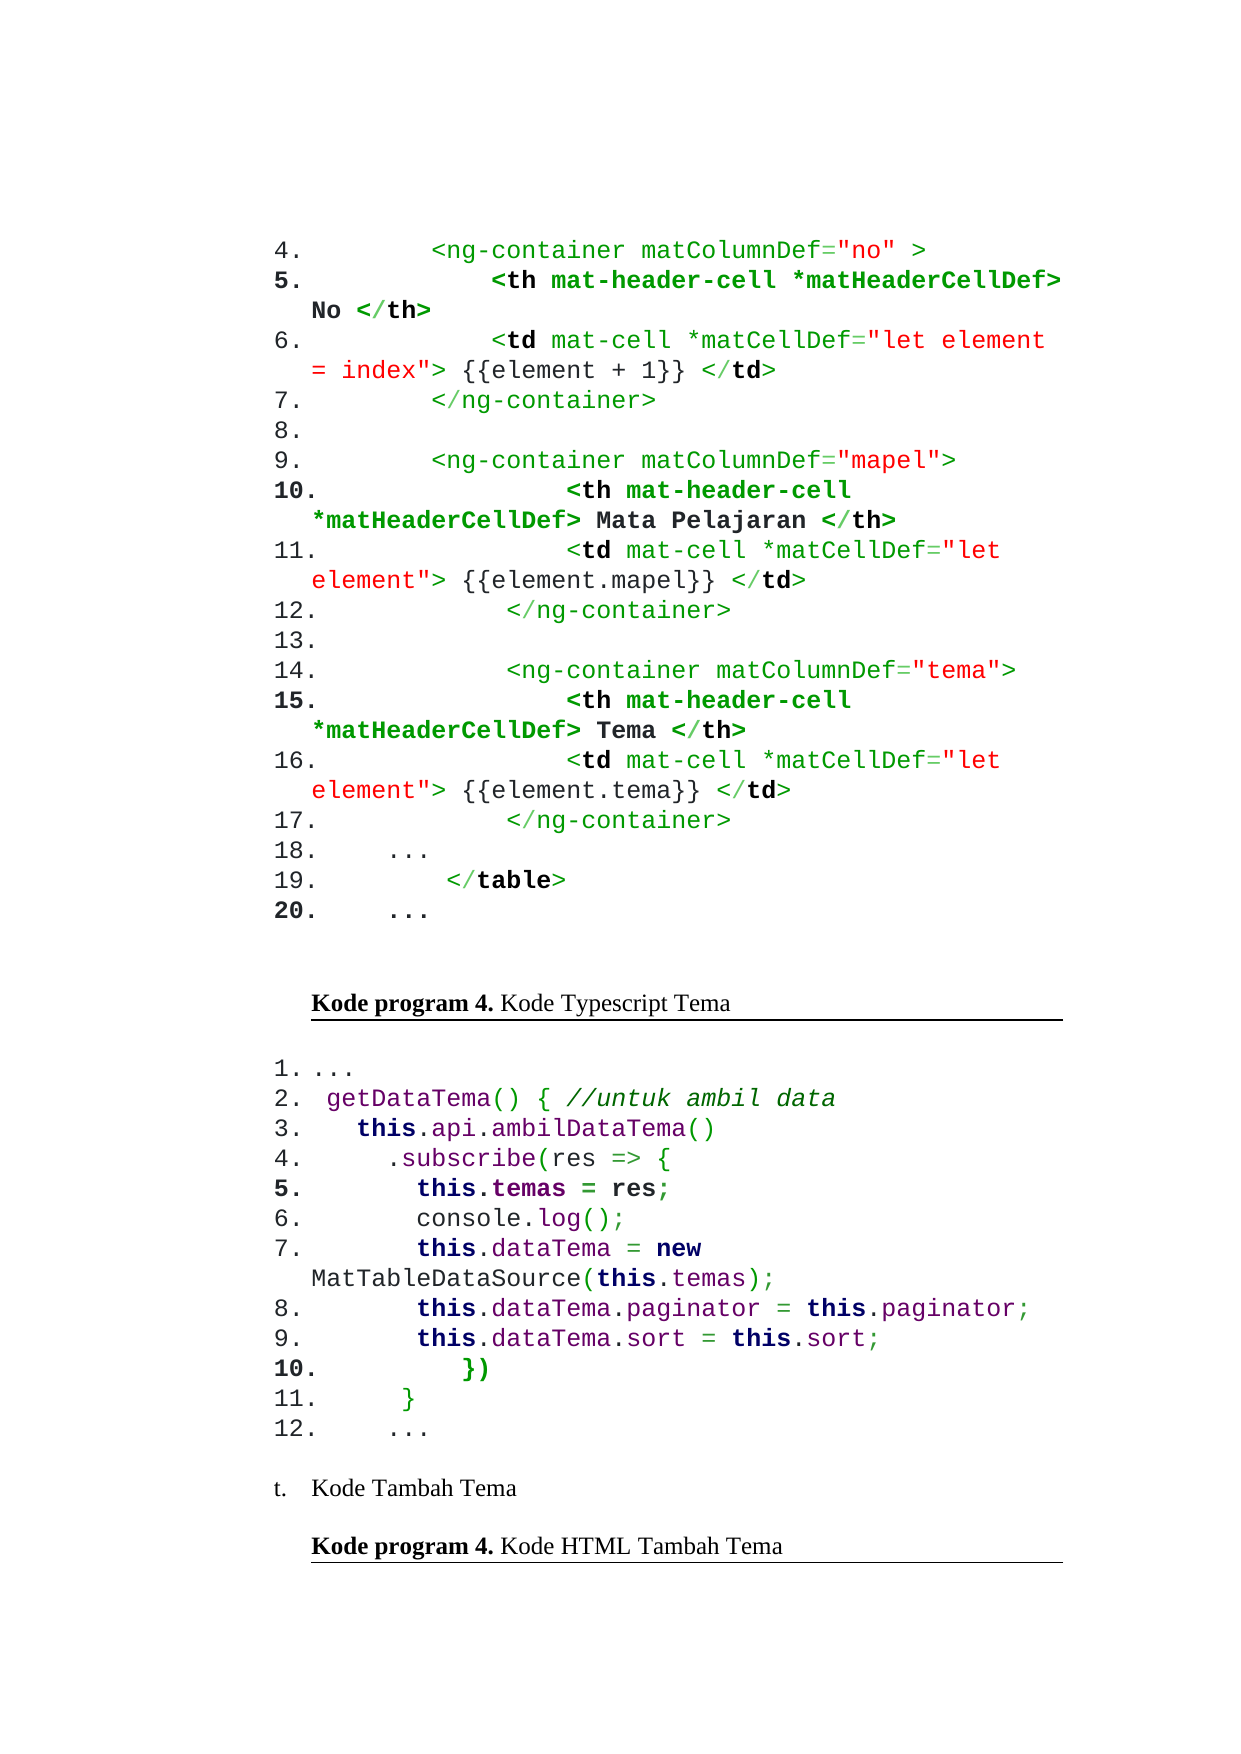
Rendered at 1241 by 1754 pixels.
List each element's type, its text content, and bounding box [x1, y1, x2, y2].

list <th mat-header-cell *matHeaderCellDef> Mata Pelajaran </th> [274, 476, 1063, 536]
list this.dataTema.paginator = this.paginator; [274, 1294, 1063, 1324]
list ... [274, 1414, 1063, 1444]
list Kode program 4. Kode Typescript Tema [311, 988, 1063, 1019]
list </table> [274, 866, 1063, 896]
list }) [274, 1354, 1063, 1384]
list this.dataTema = new MatTableDataSource(this.temas); [274, 1234, 1063, 1294]
list console.log(); [274, 1204, 1063, 1234]
list </ng-container> [274, 386, 1063, 416]
list getDataTema() { //untuk ambil data [274, 1084, 1063, 1114]
list <ng-container matColumnDef="mapel"> [274, 446, 1063, 476]
list <ng-container matColumnDef="tema"> [274, 656, 1063, 686]
list Kode Tambah Tema [274, 1473, 1063, 1502]
list this.temas = res; [274, 1174, 1063, 1204]
list ... [274, 1054, 1063, 1084]
list <td mat-cell *matCellDef="let element"> {{element.mapel}} </td> [274, 536, 1063, 596]
list </ng-container> [274, 806, 1063, 836]
list } [274, 1384, 1063, 1414]
list <ng-container matColumnDef="no" > [274, 236, 1063, 266]
list this.dataTema.sort = this.sort; [274, 1324, 1063, 1354]
list <td mat-cell *matCellDef="let element = index"> {{element + 1}} </td> [274, 326, 1063, 386]
list </ng-container> [274, 596, 1063, 626]
list .subscribe(res => { [274, 1144, 1063, 1174]
list this.api.ambilDataTema() [274, 1114, 1063, 1144]
list <td mat-cell *matCellDef="let element"> {{element.tema}} </td> [274, 746, 1063, 806]
list Kode program 4. Kode HTML Tambah Tema [311, 1531, 1063, 1562]
list <th mat-header-cell *matHeaderCellDef> Tema </th> [274, 686, 1063, 746]
list ... [274, 896, 1063, 926]
list ... [274, 836, 1063, 866]
list <th mat-header-cell *matHeaderCellDef> No </th> [274, 266, 1063, 326]
